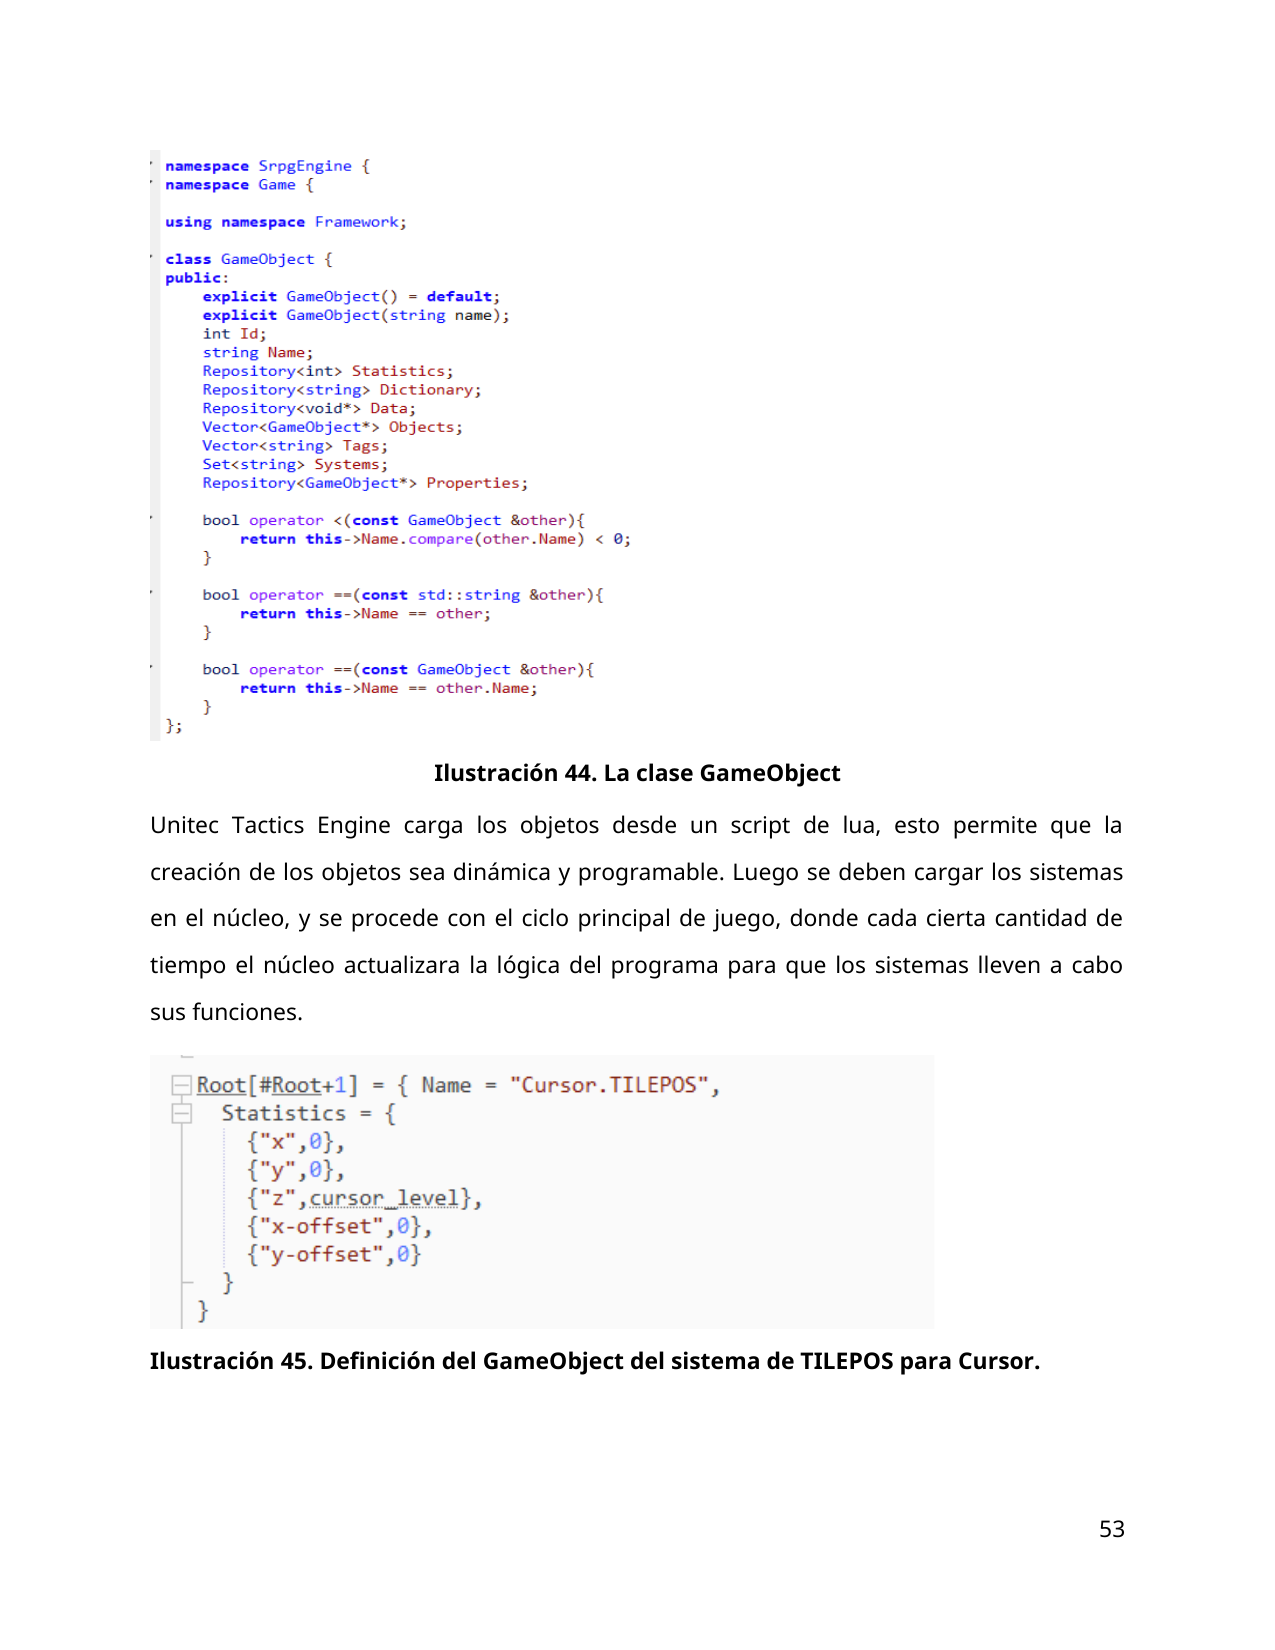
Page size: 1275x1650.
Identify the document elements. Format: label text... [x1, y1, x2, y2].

picture [150, 150, 859, 741]
picture [150, 1055, 935, 1329]
text Ilustración 45. Definición del GameObject del sistema de TILEPOS para Cursor. [150, 1344, 1125, 1376]
text Ilustración 44. La clase GameObject [150, 757, 1125, 788]
text Unitec Tactics Engine carga los objetos desde un script de lua, esto permite que la creación de los objetos sea dinámica y programable. Luego se deben cargar los sistemas en el núcleo, y se procede con el ciclo principal de juego, donde cada cierta cantidad de tiempo el núcleo actualizara la lógica del programa para que los sistemas lleven a cabo sus funciones. [150, 809, 1125, 1027]
